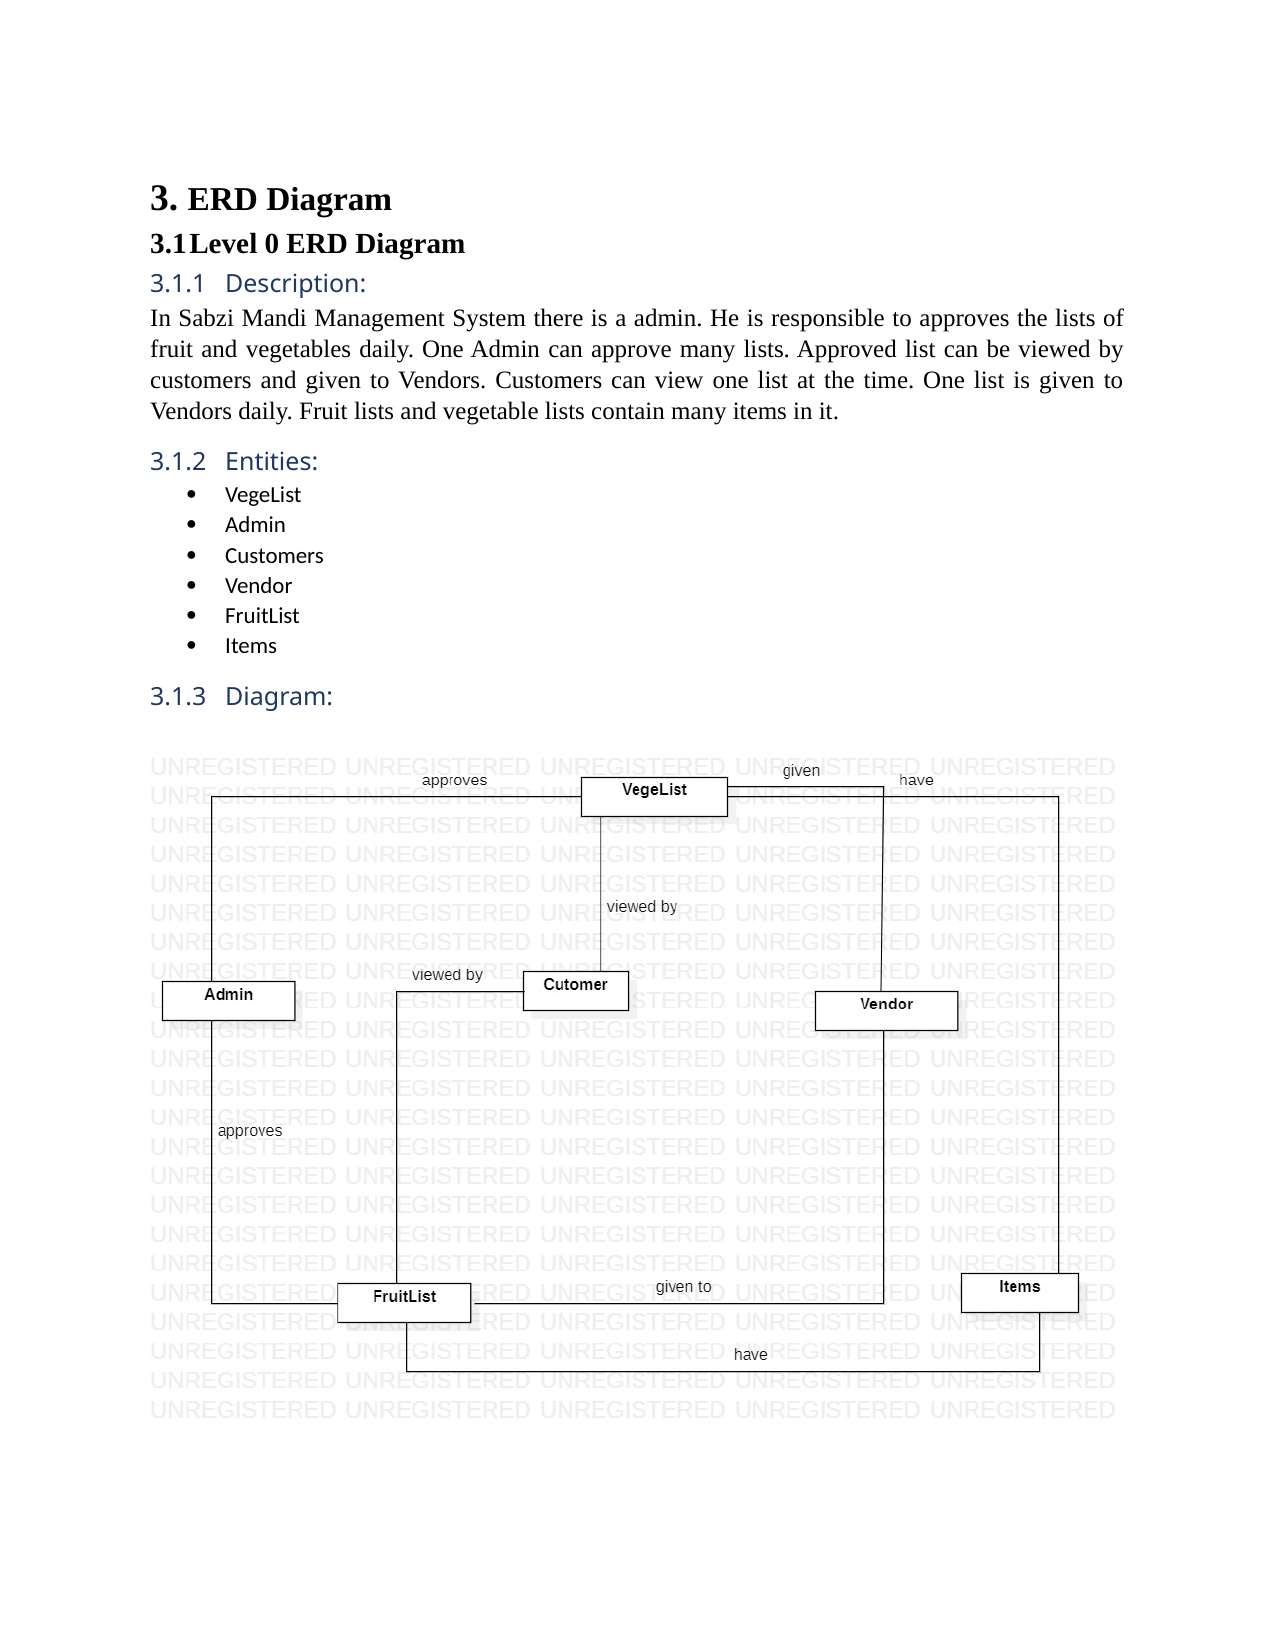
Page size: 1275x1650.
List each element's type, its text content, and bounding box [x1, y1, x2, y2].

subtitle 3.1.3 Diagram: [150, 678, 1125, 712]
text In Sabzi Mandi Management System there is a admin. He is responsible to approves the lists of fruit and vegetables daily. One Admin can approve many lists. Approved list can be viewed by customers and given to Vendors. Customers can view one list at the time. One list is given to Vendors daily. Fruit lists and vegetable lists contain many items in it. [150, 303, 1125, 425]
subtitle ERD Diagram [150, 175, 1125, 218]
subtitle Level 0 ERD Diagram [150, 226, 1125, 259]
subtitle 3.1.1 Description: [150, 266, 1125, 300]
list Items [187, 631, 1125, 659]
list Vendor [187, 571, 1125, 599]
list Customers [187, 541, 1125, 569]
list FruitList [187, 601, 1125, 629]
list Admin [187, 511, 1125, 539]
subtitle 3.1.2 Entities: [150, 444, 1125, 478]
picture [150, 745, 1125, 1420]
list VegeList [187, 480, 1125, 508]
